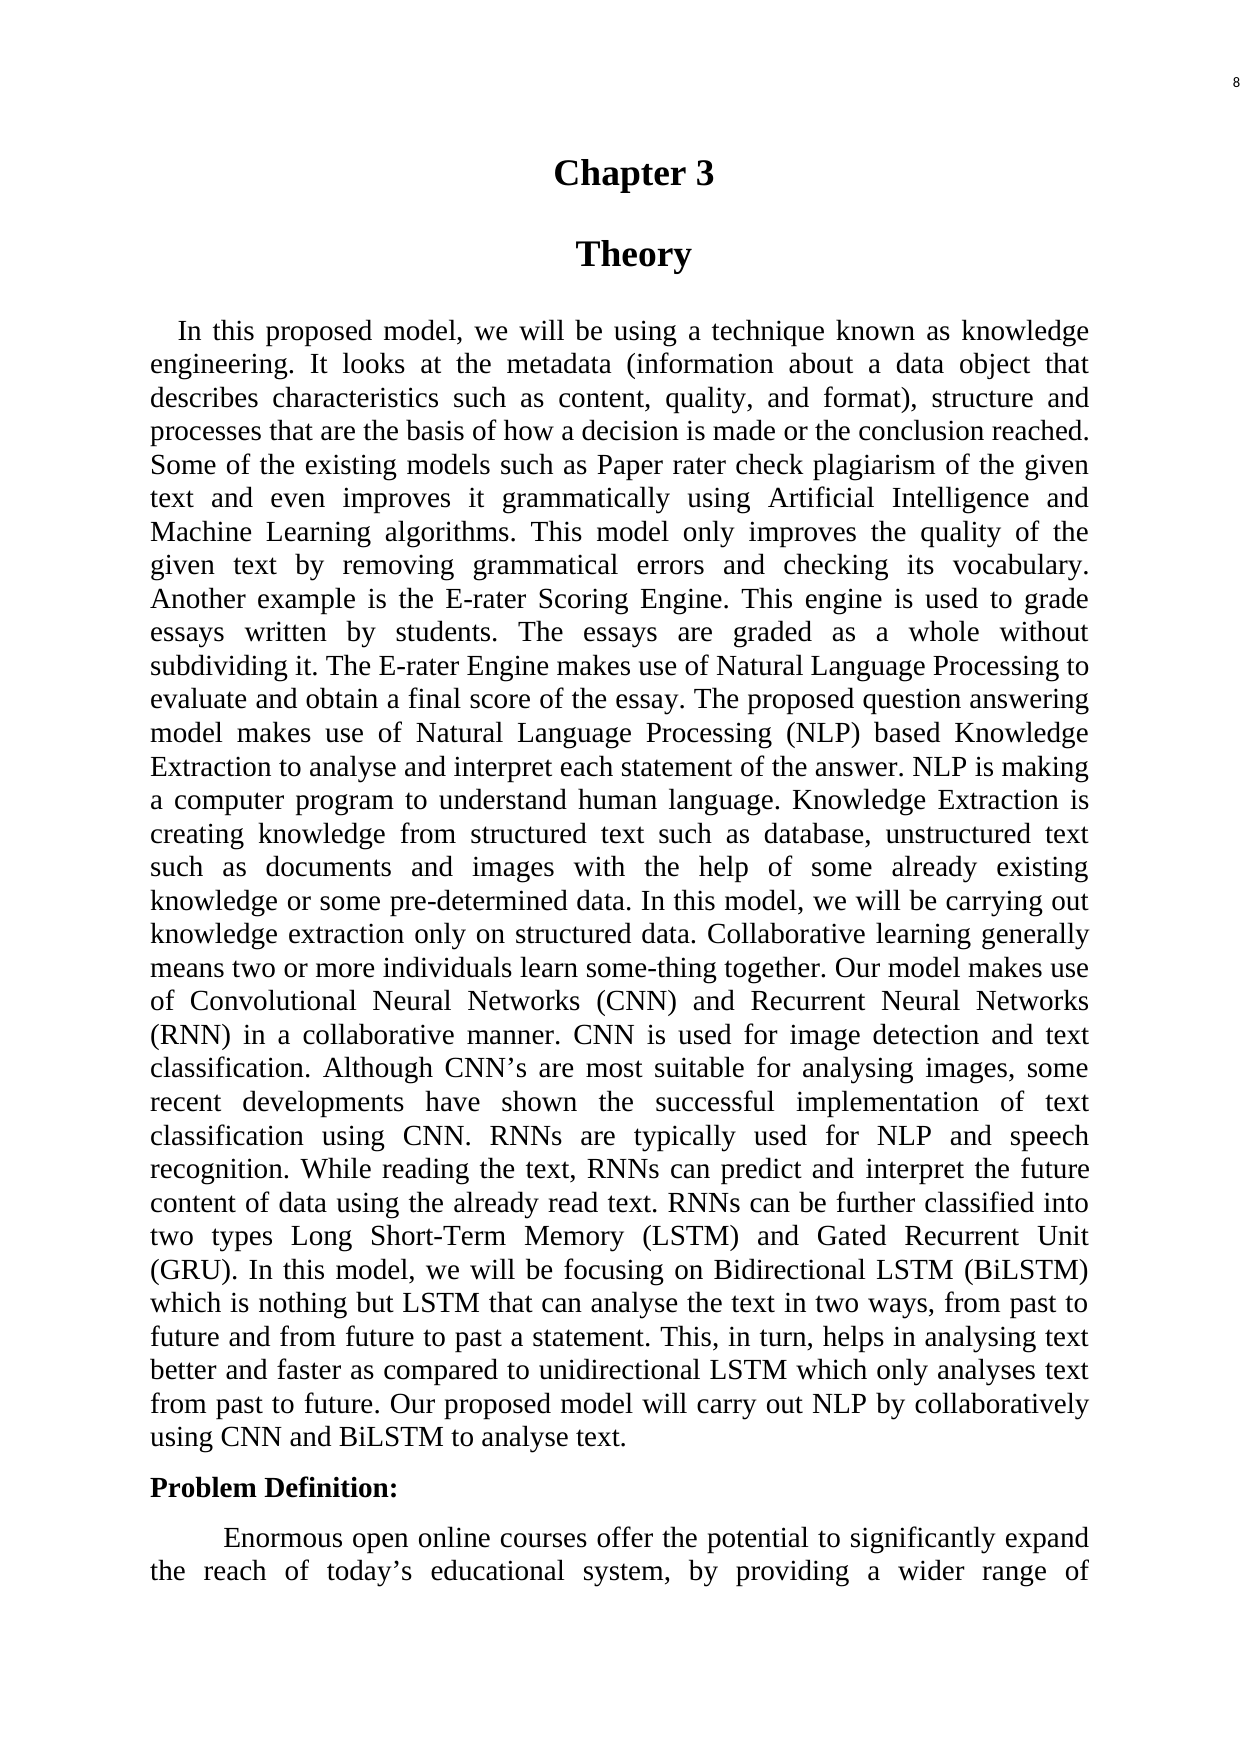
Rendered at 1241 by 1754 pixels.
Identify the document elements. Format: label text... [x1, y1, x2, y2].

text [150, 1520, 1090, 1587]
text Chapter 3 [177, 150, 1090, 193]
text In this proposed model, we will be using a technique known as knowledge engineering. It looks at the metadata (information about a data object that describes characteristics such as content, quality, and format), structure and processes that are the basis of how a decision is made or the conclusion reached. Some of the existing models such as Paper rater check plagiarism of the given text and even improves it grammatically using Artificial Intelligence and Machine Learning algorithms. This model only improves the quality of the given text by removing grammatical errors and checking its vocabulary. Another example is the E-rater Scoring Engine. This engine is used to grade essays written by students. The essays are graded as a whole without subdividing it. The E-rater Engine makes use of Natural Language Processing to evaluate and obtain a final score of the essay. The proposed question answering model makes use of Natural Language Processing (NLP) based Knowledge Extraction to analyse and interpret each statement of the answer. NLP is making a computer program to understand human language. Knowledge Extraction is creating knowledge from structured text such as database, unstructured text such as documents and images with the help of some already existing knowledge or some pre-determined data. In this model, we will be carrying out knowledge extraction only on structured data. Collaborative learning generally means two or more individuals learn some-thing together. Our model makes use of Convolutional Neural Networks (CNN) and Recurrent Neural Networks (RNN) in a collaborative manner. CNN is used for image detection and text classification. Although CNN’s are most suitable for analysing images, some recent developments have shown the successful implementation of text classification using CNN. RNNs are typically used for NLP and speech recognition. While reading the text, RNNs can predict and interpret the future content of data using the already read text. RNNs can be further classified into two types Long Short-Term Memory (LSTM) and Gated Recurrent Unit (GRU). In this model, we will be focusing on Bidirectional LSTM (BiLSTM) which is nothing but LSTM that can analyse the text in two ways, from past to future and from future to past a statement. This, in turn, helps in analysing text better and faster as compared to unidirectional LSTM which only analyses text from past to future. Our proposed model will carry out NLP by collaboratively using CNN and BiLSTM to analyse text. [150, 313, 1090, 1453]
text Theory [177, 231, 1090, 274]
text Problem Definition: [150, 1470, 1090, 1503]
